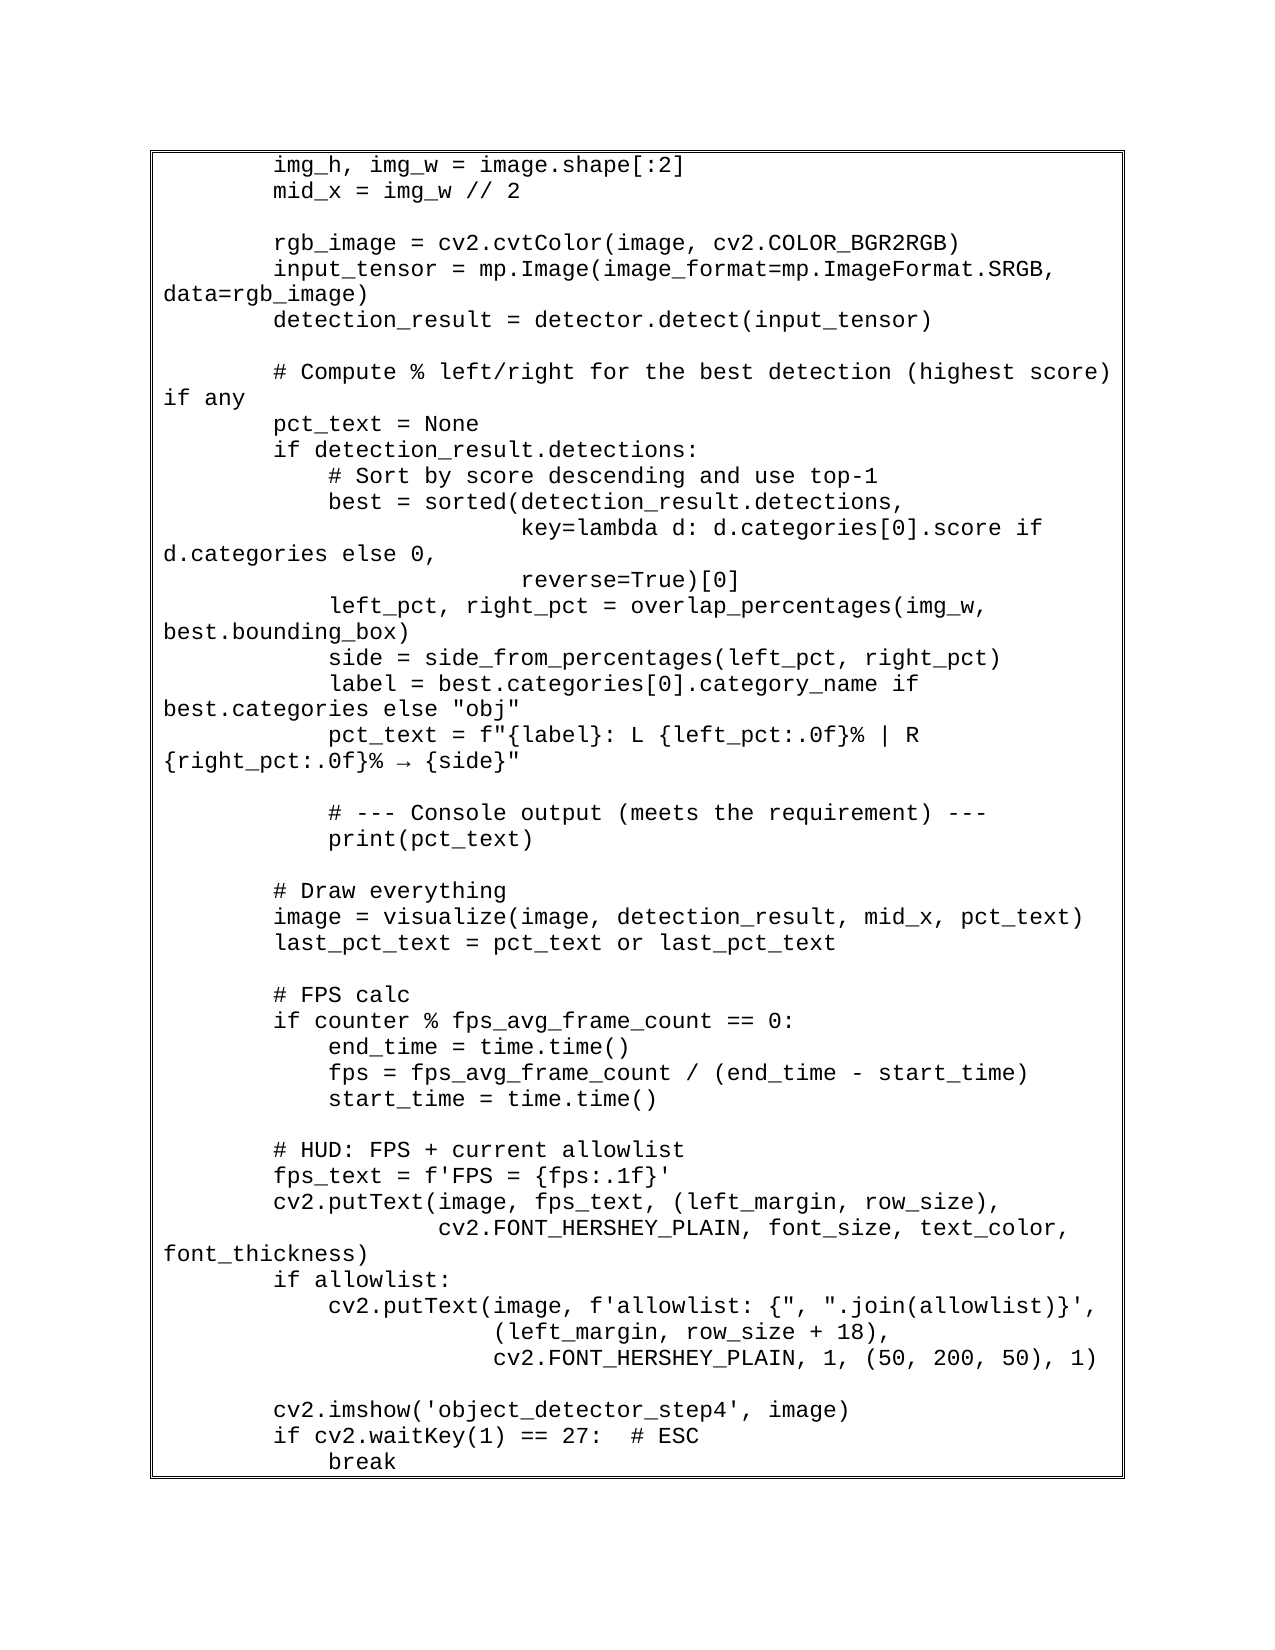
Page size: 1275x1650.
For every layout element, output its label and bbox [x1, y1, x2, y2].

table_header [153, 153, 1122, 1476]
